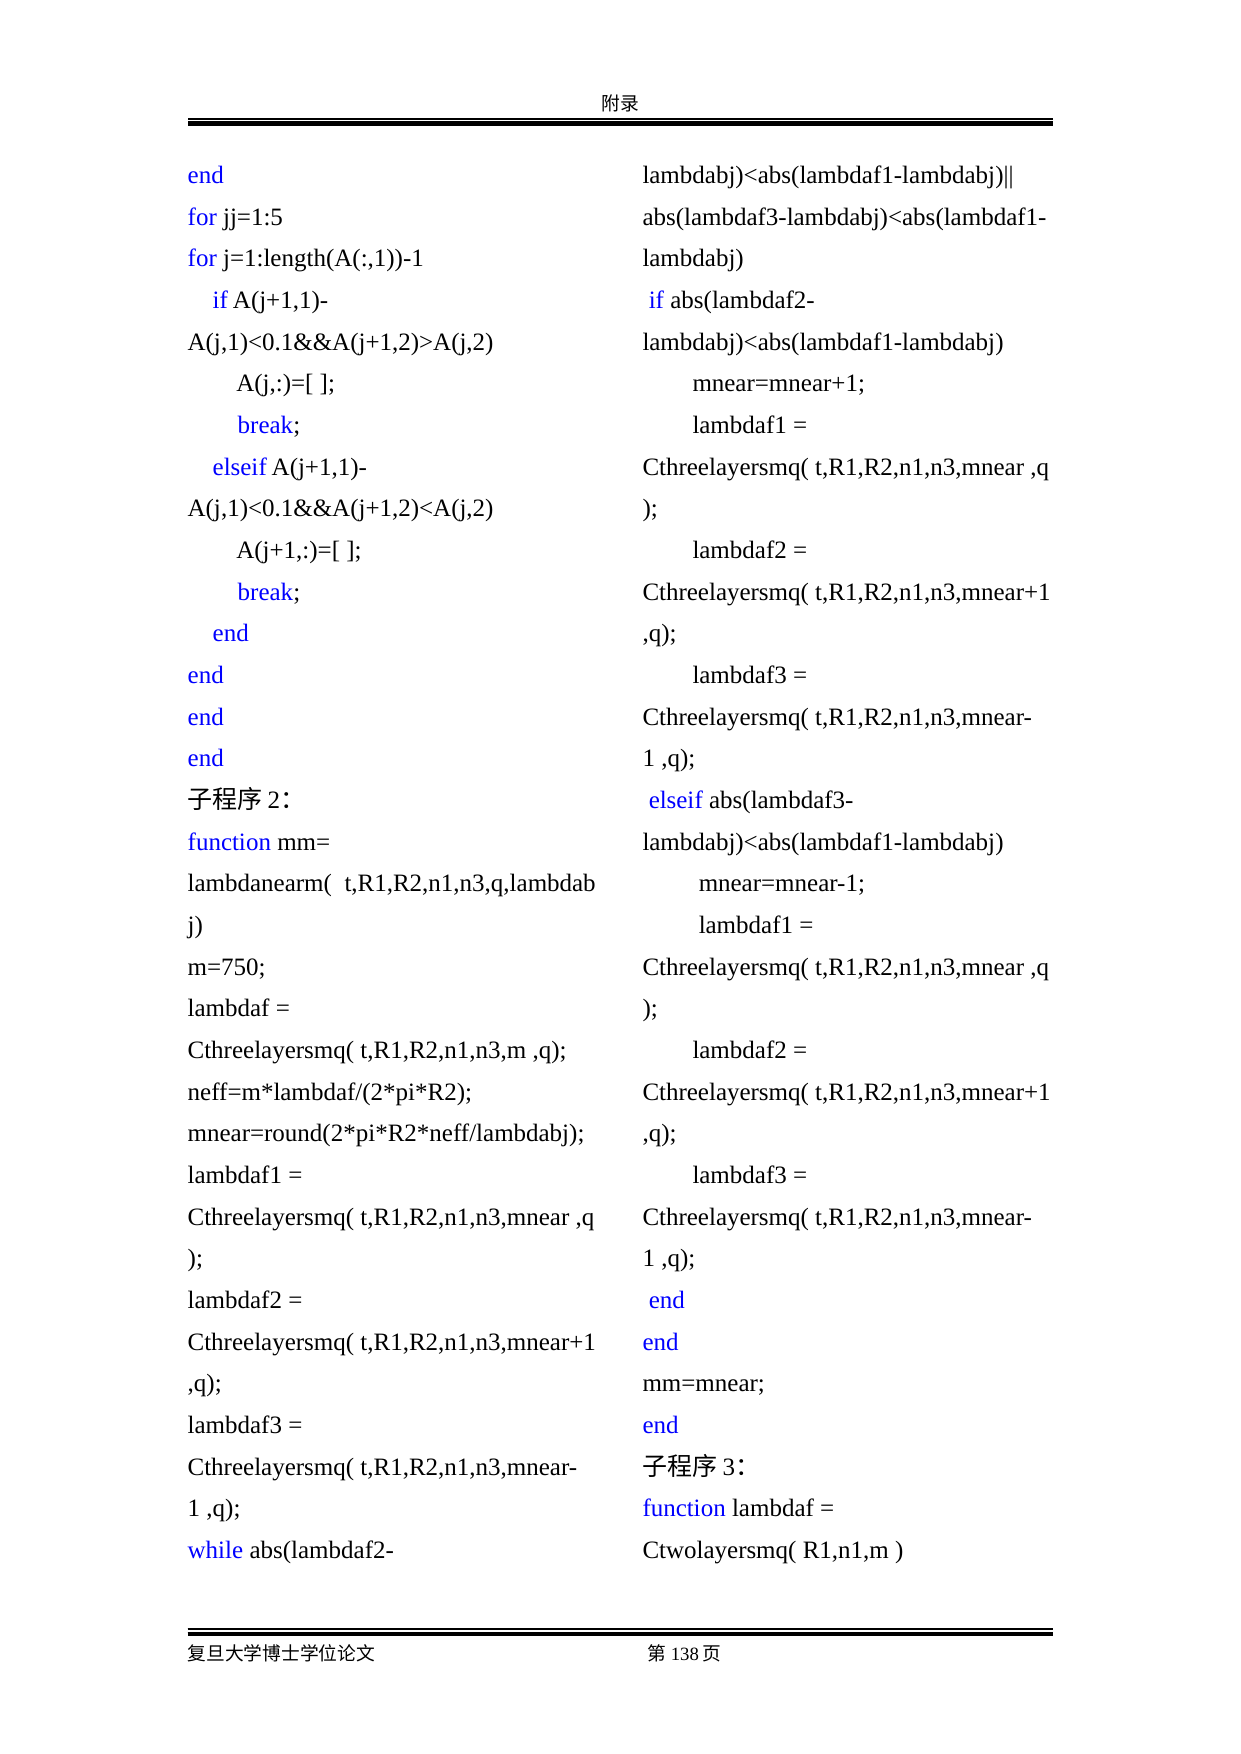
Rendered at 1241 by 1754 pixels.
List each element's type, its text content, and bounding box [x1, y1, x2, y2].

text while abs(lambdaf2-lambdabj)<abs(lambdaf1-lambdabj)||abs(lambdaf3-lambdabj)<abs(lambdaf1-lambdabj) [642, 150, 1053, 275]
text elseif abs(lambdaf3-lambdabj)<abs(lambdaf1-lambdabj) [642, 775, 1053, 858]
text lambdaf3 = Cthreelayersmq( t,R1,R2,n1,n3,mnear-1 ,q); [642, 650, 1053, 775]
text lambdaf2 = Cthreelayersmq( t,R1,R2,n1,n3,mnear+1 ,q); [642, 525, 1053, 650]
text lambdaf1 = Cthreelayersmq( t,R1,R2,n1,n3,mnear ,q); [187, 1150, 598, 1275]
text end [642, 1400, 1053, 1442]
text break; [187, 567, 598, 608]
text lambdaf = Cthreelayersmq( t,R1,R2,n1,n3,m ,q); [187, 983, 598, 1067]
text end [187, 608, 598, 650]
text A(j+1,:)=[ ]; [187, 525, 598, 567]
text mnear=round(2*pi*R2*neff/lambdabj); [187, 1108, 598, 1150]
text end [187, 692, 598, 733]
text if A(j+1,1)-A(j,1)<0.1&&A(j+1,2)>A(j,2) [187, 275, 598, 358]
text break; [187, 400, 598, 442]
text 子程序2： [187, 775, 598, 817]
text elseif A(j+1,1)-A(j,1)<0.1&&A(j+1,2)<A(j,2) [187, 442, 598, 525]
text m=750; [187, 942, 598, 983]
text end [187, 150, 598, 192]
text function mm= lambdanearm( t,R1,R2,n1,n3,q,lambdabj) [187, 817, 598, 942]
text end [187, 733, 598, 775]
text neff=m*lambdaf/(2*pi*R2); [187, 1067, 598, 1108]
text lambdaf3 = Cthreelayersmq( t,R1,R2,n1,n3,mnear-1 ,q); [642, 1150, 1053, 1275]
text lambdaf2 = Cthreelayersmq( t,R1,R2,n1,n3,mnear+1 ,q); [642, 1025, 1053, 1150]
text end [187, 650, 598, 692]
text lambdaf1 = Cthreelayersmq( t,R1,R2,n1,n3,mnear ,q); [642, 400, 1053, 525]
text function lambdaf = Ctwolayersmq( R1,n1,m ) [642, 1483, 1053, 1567]
text A(j,:)=[ ]; [187, 358, 598, 400]
text while abs(lambdaf2-lambdabj)<abs(lambdaf1-lambdabj)||abs(lambdaf3-lambdabj)<abs(lambdaf1-lambdabj) [187, 1525, 598, 1567]
text for j=1:length(A(:,1))-1 [187, 233, 598, 275]
text mnear=mnear+1; [642, 358, 1053, 400]
text mnear=mnear-1; [642, 858, 1053, 900]
text 子程序3： [642, 1442, 1053, 1483]
text lambdaf3 = Cthreelayersmq( t,R1,R2,n1,n3,mnear-1 ,q); [187, 1400, 598, 1525]
text if abs(lambdaf2-lambdabj)<abs(lambdaf1-lambdabj) [642, 275, 1053, 358]
text lambdaf1 = Cthreelayersmq( t,R1,R2,n1,n3,mnear ,q); [642, 900, 1053, 1025]
text mm=mnear; [642, 1358, 1053, 1400]
text end [642, 1317, 1053, 1358]
text lambdaf2 = Cthreelayersmq( t,R1,R2,n1,n3,mnear+1 ,q); [187, 1275, 598, 1400]
text for jj=1:5 [187, 192, 598, 233]
text end [642, 1275, 1053, 1317]
